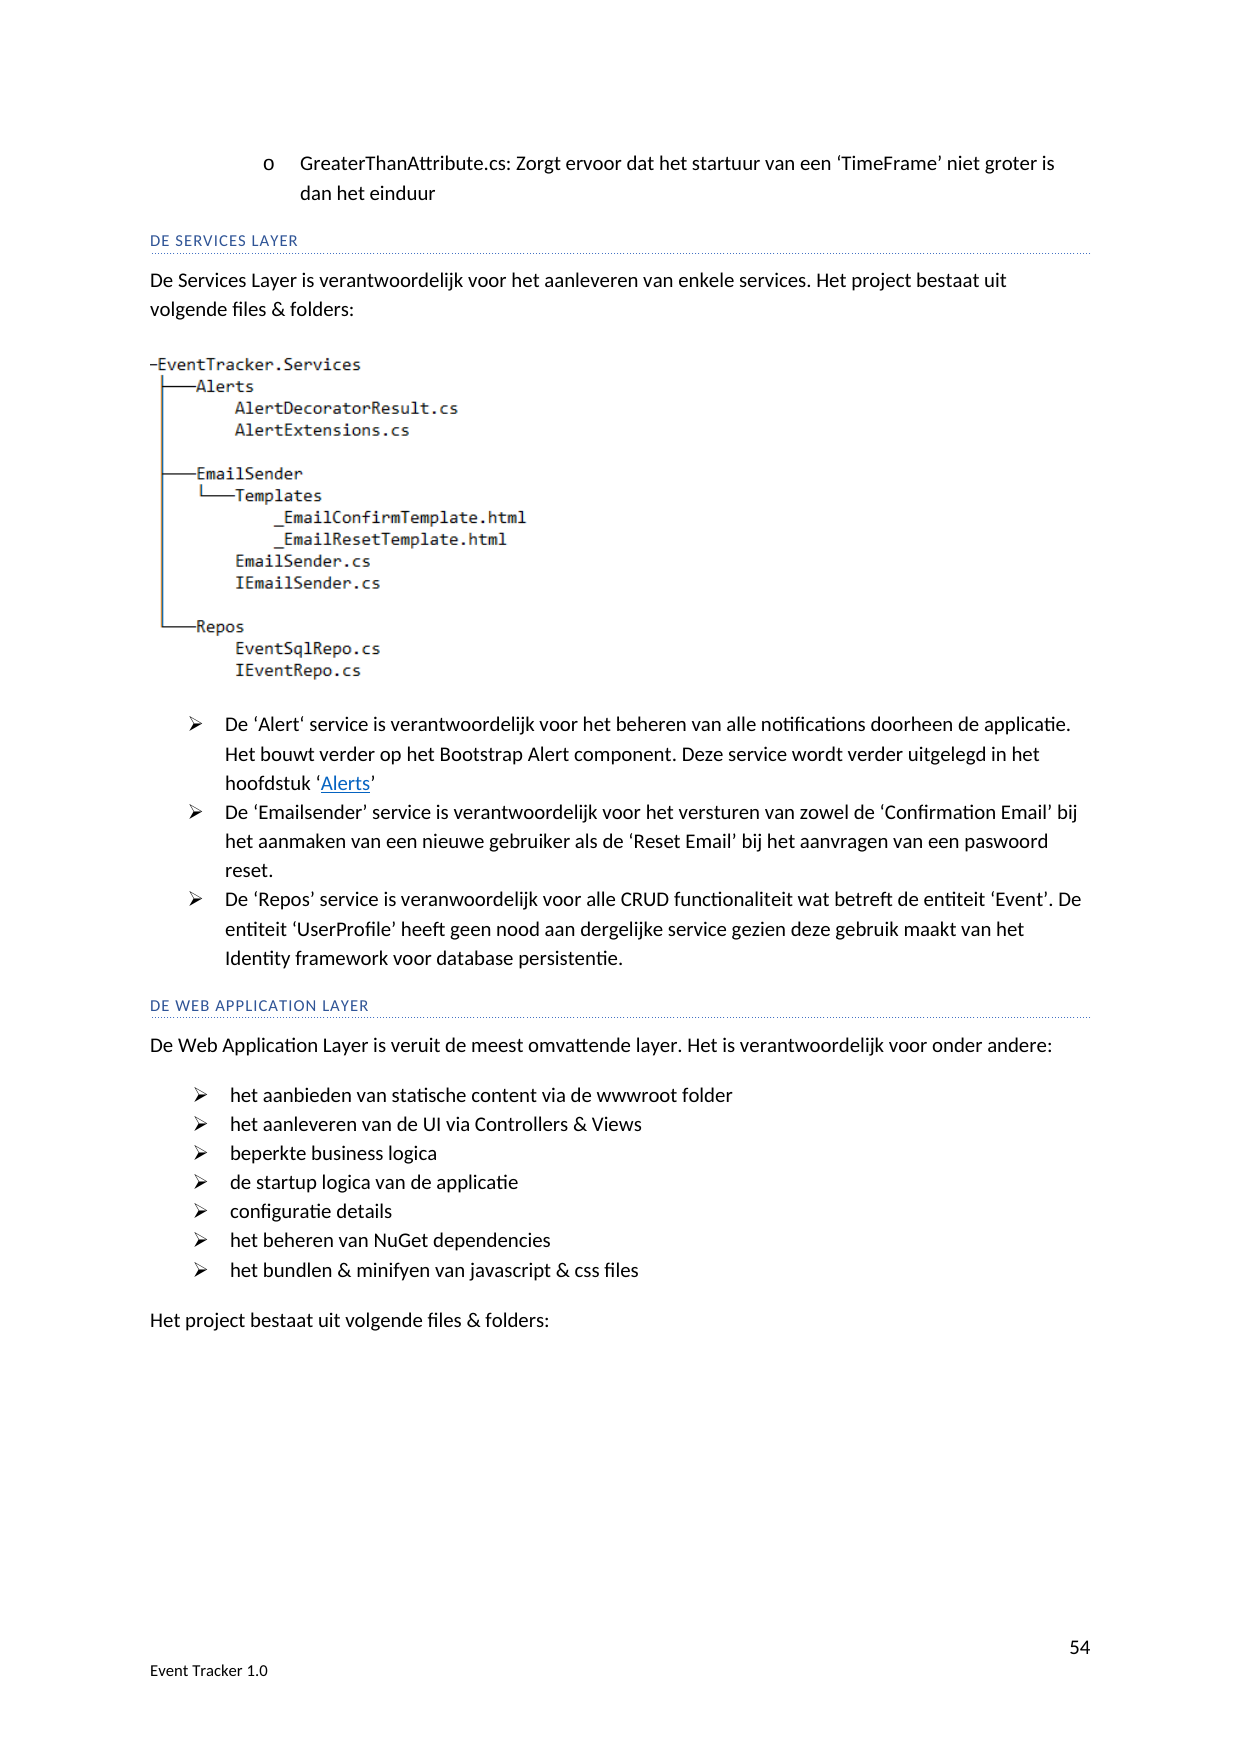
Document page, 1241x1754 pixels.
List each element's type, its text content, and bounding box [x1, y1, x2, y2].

subtitle De Services Layer [150, 230, 1090, 254]
list beperkte business logica [192, 1140, 1090, 1166]
subtitle De Web Application Layer [150, 995, 1090, 1018]
list het aanbieden van statische content via de wwwroot folder [192, 1082, 1090, 1107]
list De ‘Emailsender’ service is verantwoordelijk voor het versturen van zowel de ‘Confirmation Email’ bij het aanmaken van een nieuwe gebruiker als de ‘Reset Email’ bij het aanvragen van een paswoord reset. [187, 799, 1090, 883]
list configuratie details [192, 1198, 1090, 1224]
list het aanleveren van de UI via Controllers & Views [192, 1111, 1090, 1136]
list de startup logica van de applicatie [192, 1169, 1090, 1195]
list De ‘Repos’ service is veranwoordelijk voor alle CRUD functionaliteit wat betreft de entiteit ‘Event’. De entiteit ‘UserProfile’ heeft geen nood aan dergelijke service gezien deze gebruik maakt van het Identity framework voor database persistentie. [187, 887, 1090, 970]
text De Services Layer is verantwoordelijk voor het aanleveren van enkele services. Het project bestaat uit volgende files & folders: [150, 267, 1090, 322]
list het bundlen & minifyen van javascript & css files [192, 1257, 1090, 1282]
text Het project bestaat uit volgende files & folders: [150, 1307, 1090, 1332]
list het beheren van NuGet dependencies [192, 1228, 1090, 1253]
list De ‘Alert‘ service is verantwoordelijk voor het beheren van alle notifications doorheen de applicatie. Het bouwt verder op het Bootstrap Alert component. Deze service wordt verder uitgelegd in het hoofdstuk ‘Alerts’ [187, 712, 1090, 795]
picture [150, 346, 545, 687]
text De Web Application Layer is veruit de meest omvattende layer. Het is verantwoordelijk voor onder andere: [150, 1032, 1090, 1057]
list GreaterThanAttribute.cs: Zorgt ervoor dat het startuur van een ‘TimeFrame’ niet groter is dan het einduur [262, 150, 1090, 206]
